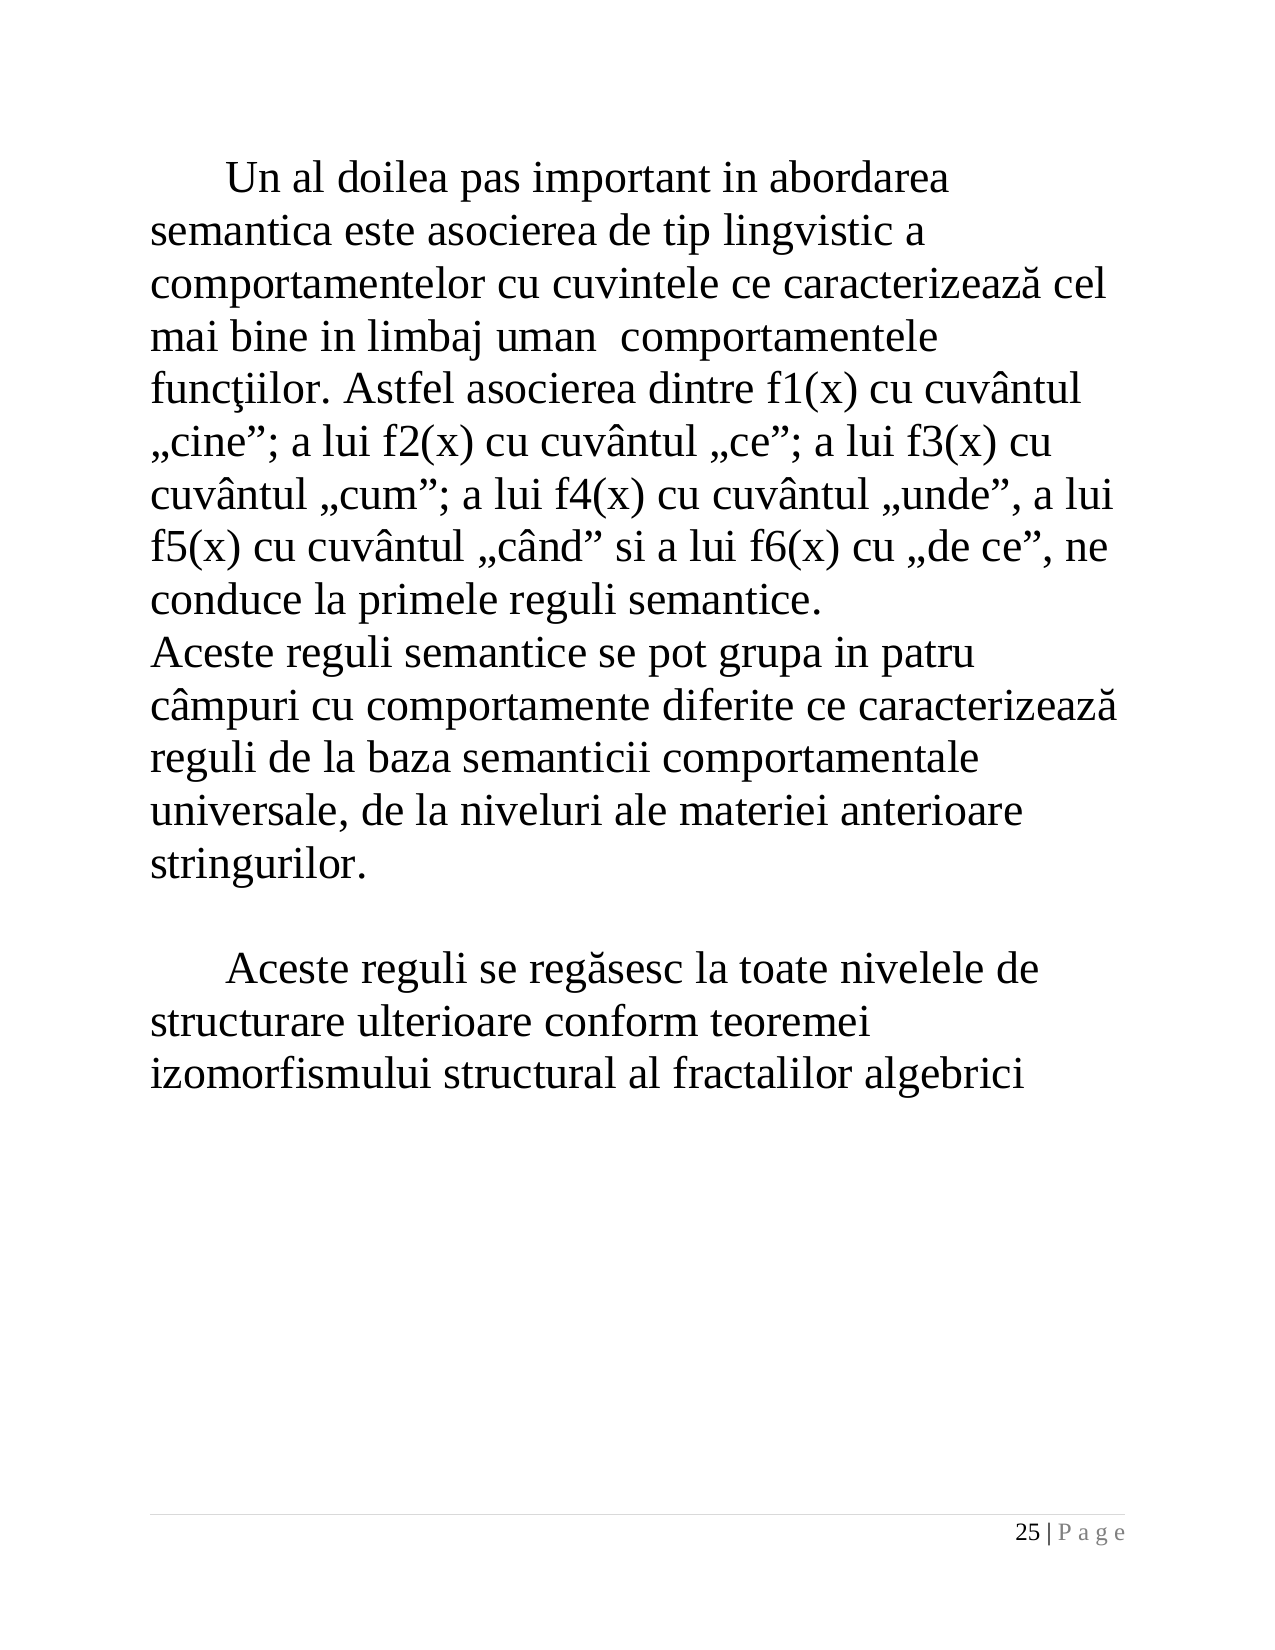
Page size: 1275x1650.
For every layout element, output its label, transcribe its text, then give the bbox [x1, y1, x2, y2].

text Un al doilea pas important in abordarea semantica este asocierea de tip lingvistic a comportamentelor cu cuvintele ce caracterizează cel mai bine in limbaj uman comportamentele funcţiilor. Astfel asocierea dintre f1(x) cu cuvântul „cine”; a lui f2(x) cu cuvântul „ce”; a lui f3(x) cu cuvântul „cum”; a lui f4(x) cu cuvântul „unde”, a lui f5(x) cu cuvântul „când” si a lui f6(x) cu „de ce”, ne conduce la primele reguli semantice. [150, 150, 1125, 624]
text Aceste reguli se regăsesc la toate nivelele de structurare ulterioare conform teoremei izomorfismului structural al fractalilor algebrici [150, 941, 1125, 1099]
text Aceste reguli semantice se pot grupa in patru câmpuri cu comportamente diferite ce caracterizează reguli de la baza semanticii comportamentale universale, de la niveluri ale materiei anterioare stringurilor. [150, 624, 1125, 888]
